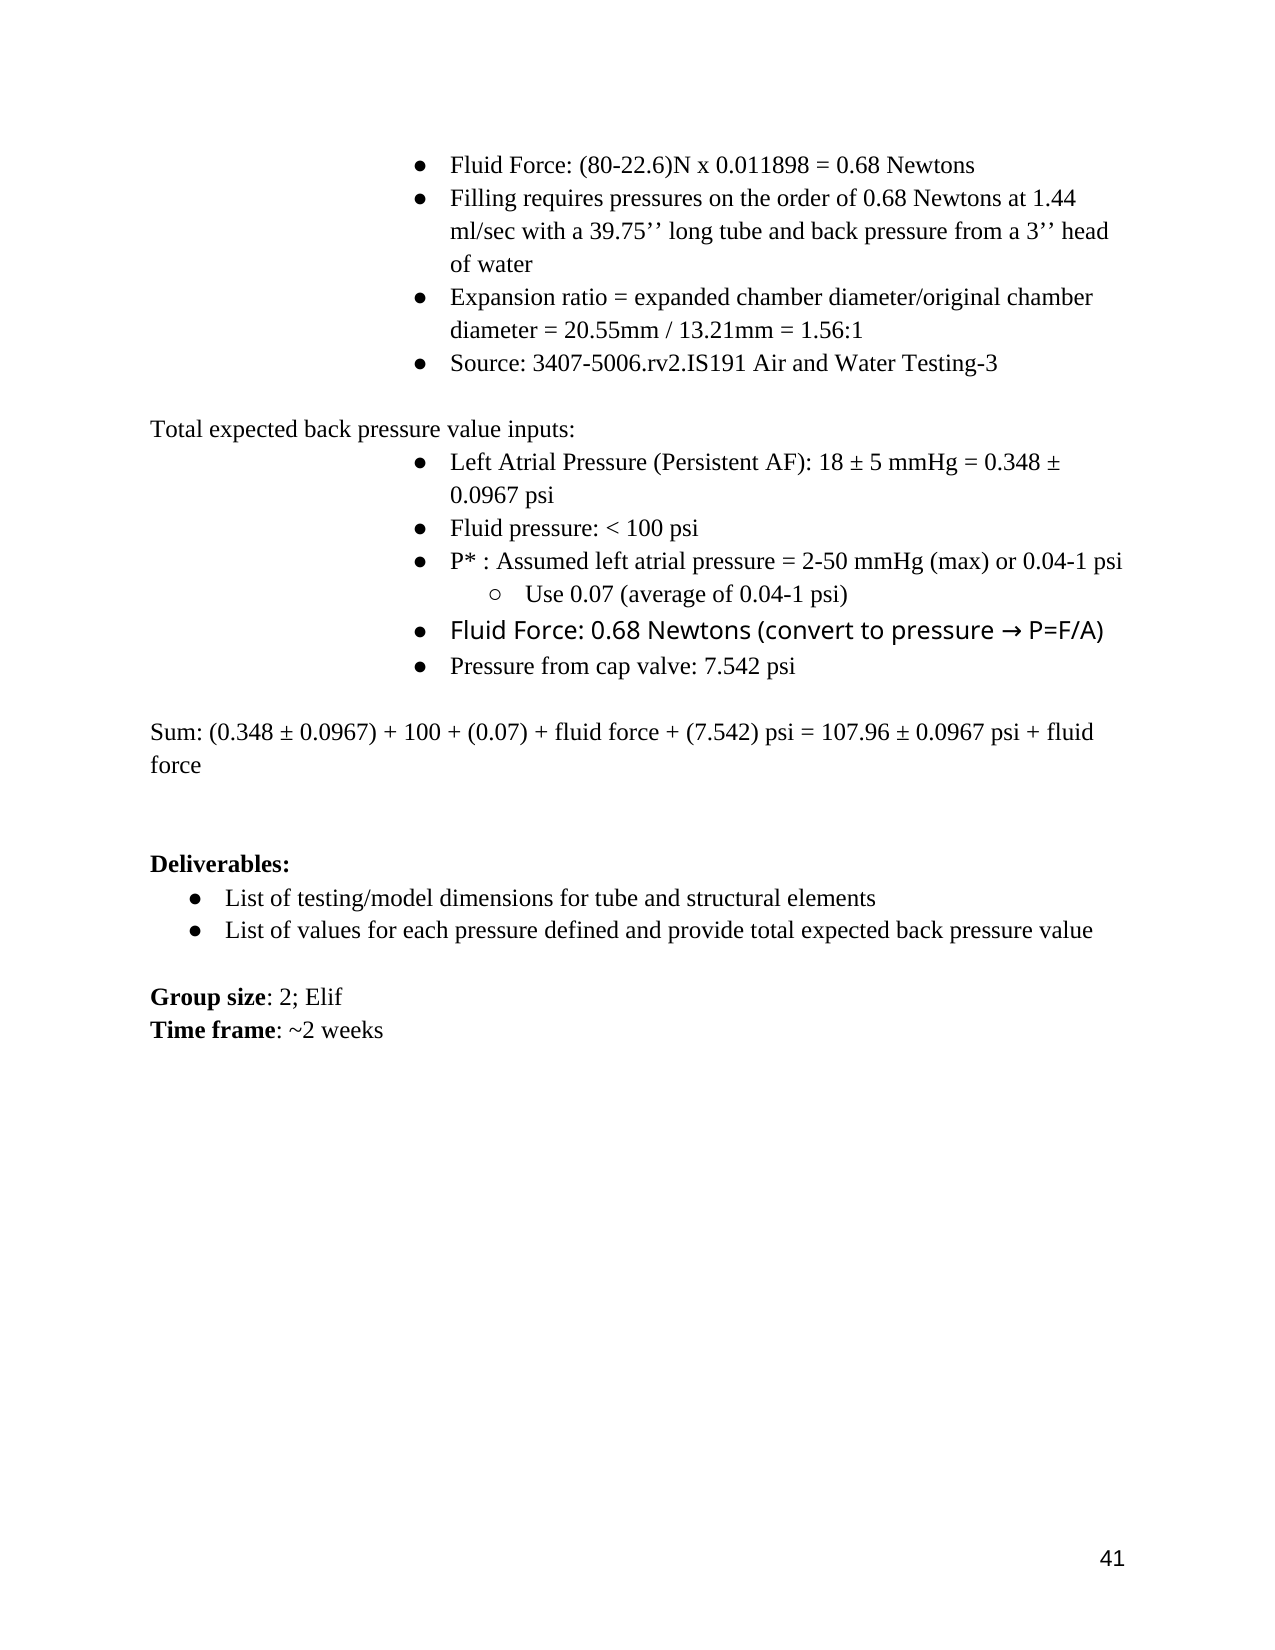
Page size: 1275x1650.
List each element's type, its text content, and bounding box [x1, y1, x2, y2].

text Sum: (0.348 ± 0.0967) + 100 + (0.07) + fluid force + (7.542) psi = 107.96 ± 0.0967 psi + fluid force [150, 717, 1125, 779]
list P* : Assumed left atrial pressure = 2-50 mmHg (max) or 0.04-1 psi [412, 546, 1125, 575]
list Pressure from cap valve: 7.542 psi [412, 651, 1125, 680]
text Total expected back pressure value inputs: [150, 414, 1125, 443]
list Expansion ratio = expanded chamber diameter/original chamber diameter = 20.55mm / 13.21mm = 1.56:1 [412, 282, 1125, 344]
list Source: 3407-5006.rv2.IS191 Air and Water Testing-3 [412, 348, 1125, 377]
text Deliverables: [150, 849, 1125, 878]
list Fluid Force: (80-22.6)N x 0.011898 = 0.68 Newtons [412, 150, 1125, 179]
list List of testing/model dimensions for tube and structural elements [187, 883, 1125, 911]
text Time frame: ~2 weeks [150, 1015, 1125, 1043]
list Filling requires pressures on the order of 0.68 Newtons at 1.44 ml/sec with a 39.75’’ long tube and back pressure from a 3’’ head of water [412, 183, 1125, 278]
list Left Atrial Pressure (Persistent AF): 18 ± 5 mmHg = 0.348 ± 0.0967 psi [412, 447, 1125, 509]
text Group size: 2; Elif [150, 982, 1125, 1010]
list Fluid Force: 0.68 Newtons (convert to pressure → P=F/A) [412, 612, 1125, 646]
list Use 0.07 (average of 0.04-1 psi) [487, 579, 1125, 608]
list Fluid pressure: < 100 psi [412, 513, 1125, 542]
list List of values for each pressure defined and provide total expected back pressure value [187, 916, 1125, 944]
